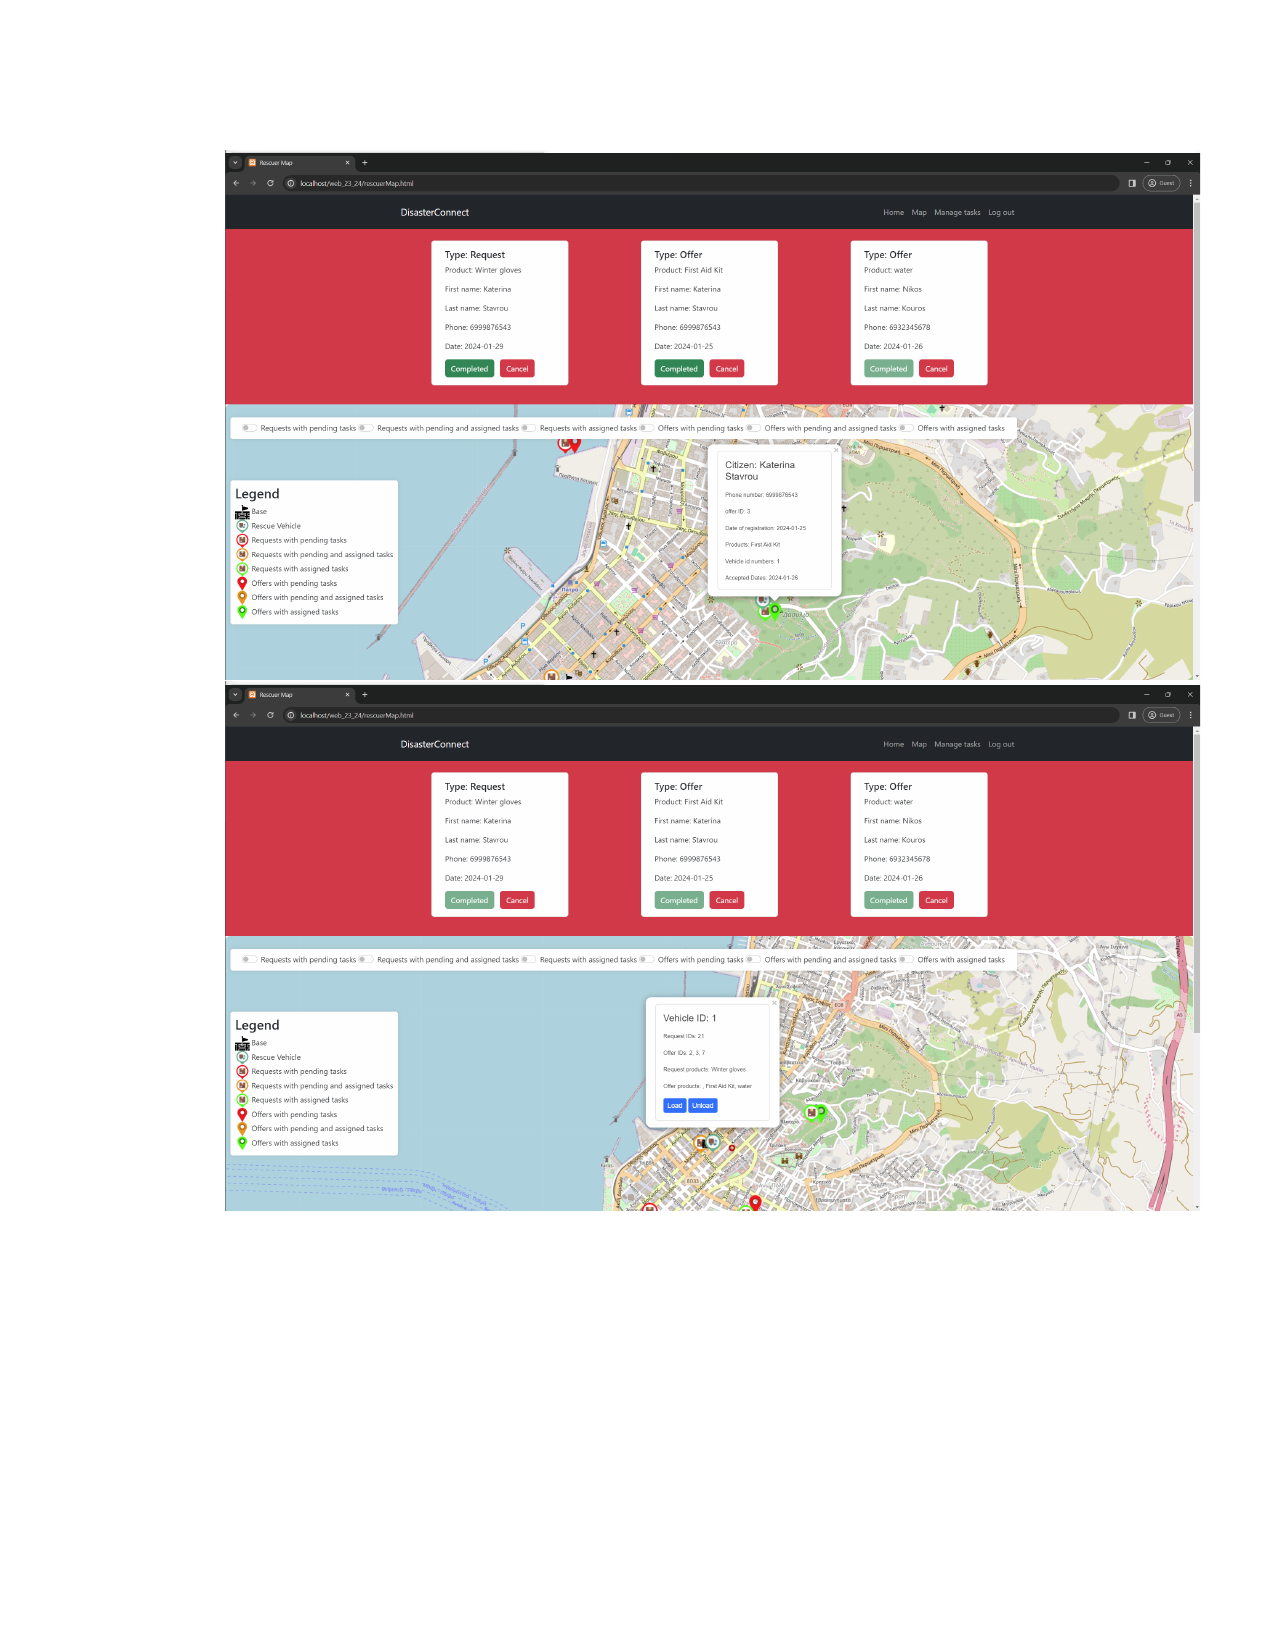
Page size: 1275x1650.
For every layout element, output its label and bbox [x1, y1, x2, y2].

picture [225, 681, 1200, 1211]
picture [225, 150, 1200, 680]
